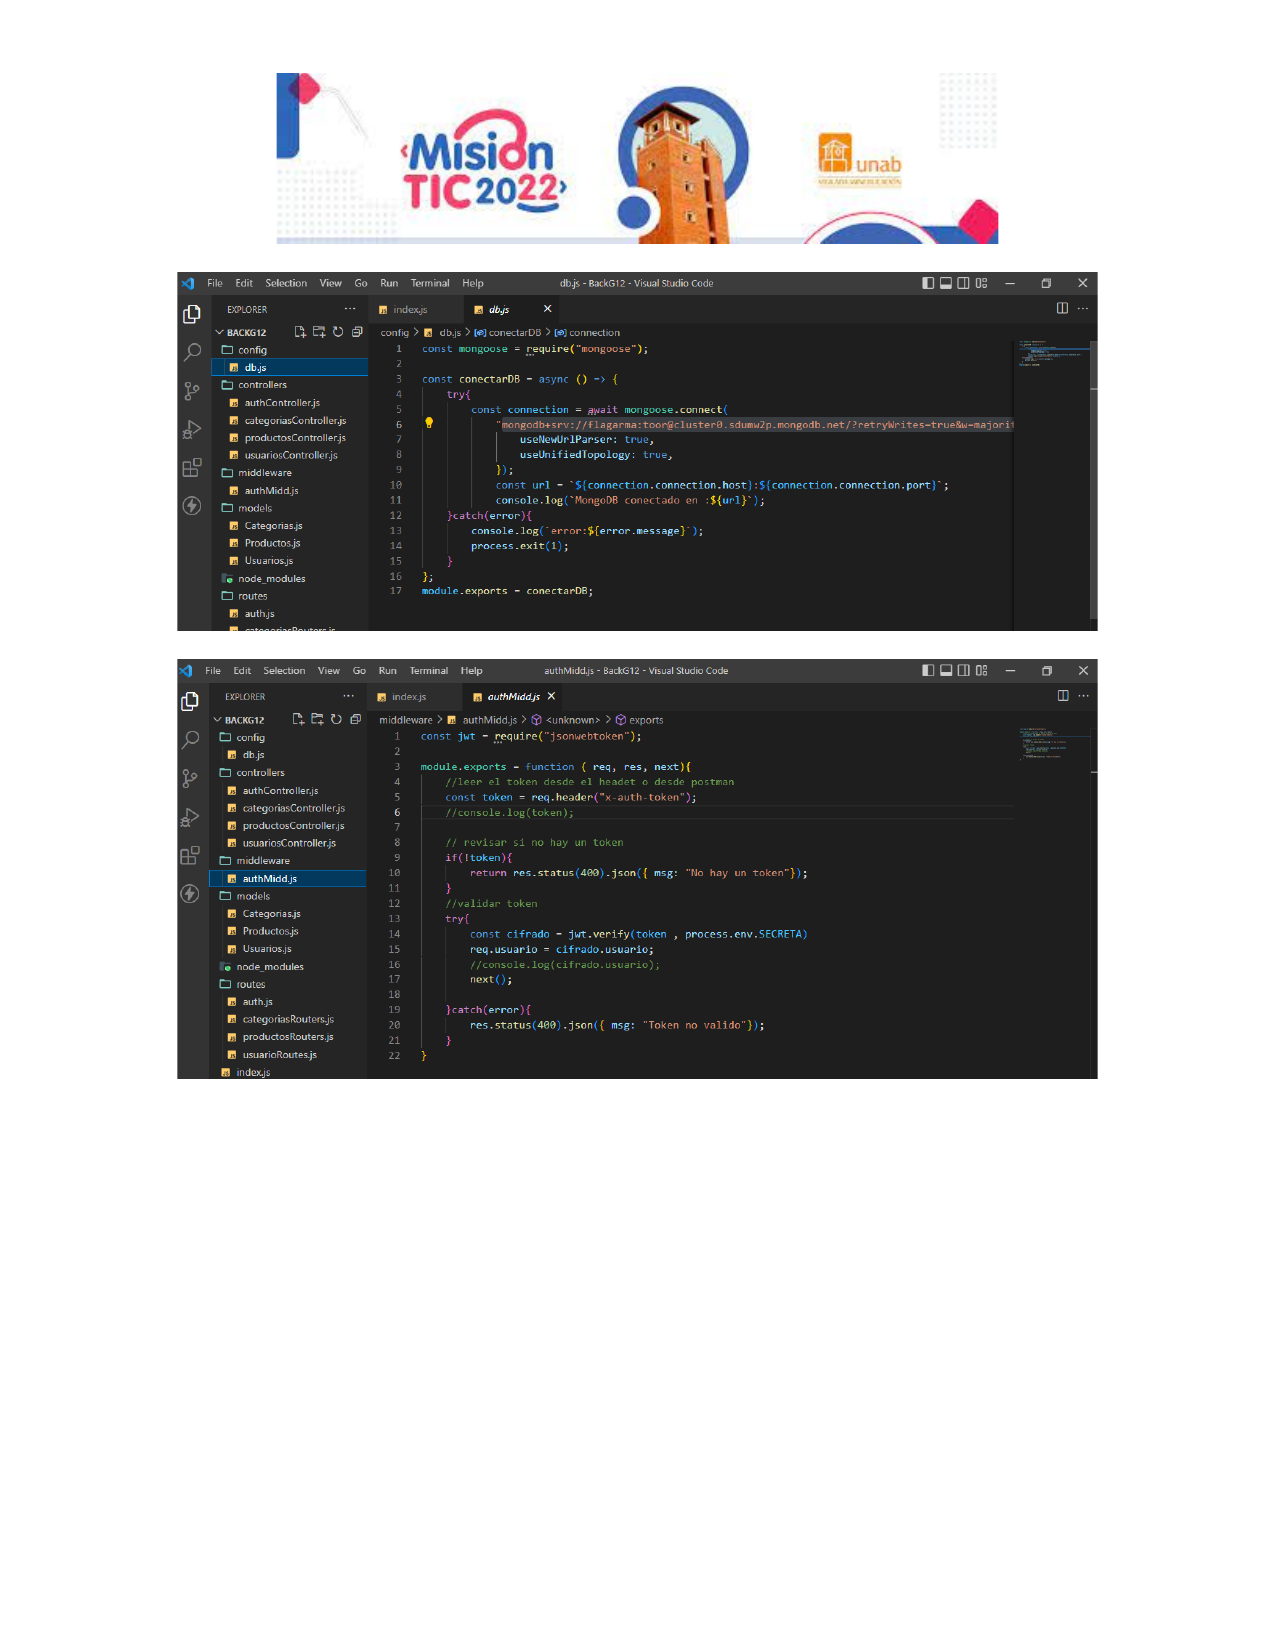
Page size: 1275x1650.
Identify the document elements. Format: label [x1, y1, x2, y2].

picture [276, 73, 999, 244]
picture [177, 659, 1098, 1079]
picture [177, 272, 1098, 631]
